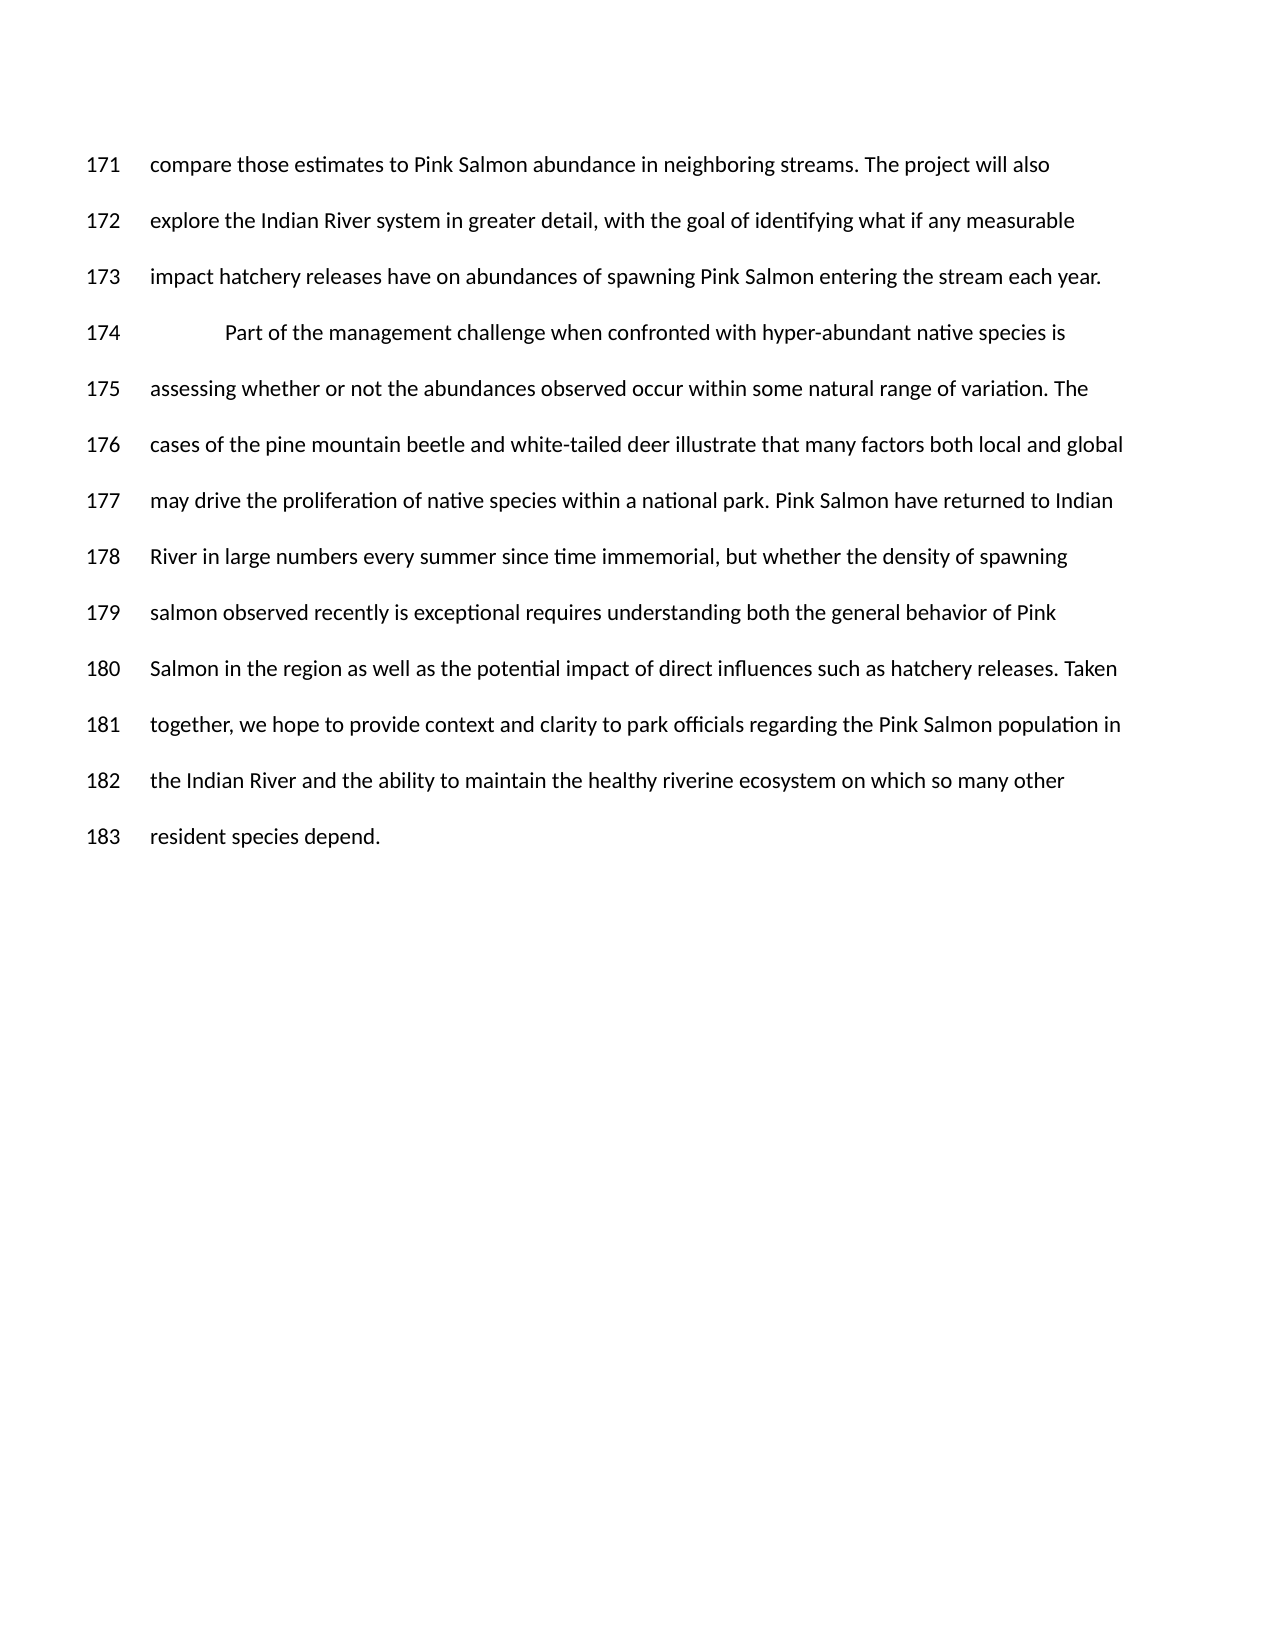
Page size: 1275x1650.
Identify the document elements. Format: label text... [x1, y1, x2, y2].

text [150, 150, 1125, 290]
text Part of the management challenge when confronted with hyper-abundant native species is assessing whether or not the abundances observed occur within some natural range of variation. The cases of the pine mountain beetle and white-tailed deer illustrate that many factors both local and global may drive the proliferation of native species within a national park. Pink Salmon have returned to Indian River in large numbers every summer since time immemorial, but whether the density of spawning salmon observed recently is exceptional requires understanding both the general behavior of Pink Salmon in the region as well as the potential impact of direct influences such as hatchery releases. Taken together, we hope to provide context and clarity to park officials regarding the Pink Salmon population in the Indian River and the ability to maintain the healthy riverine ecosystem on which so many other resident species depend. [150, 318, 1125, 851]
